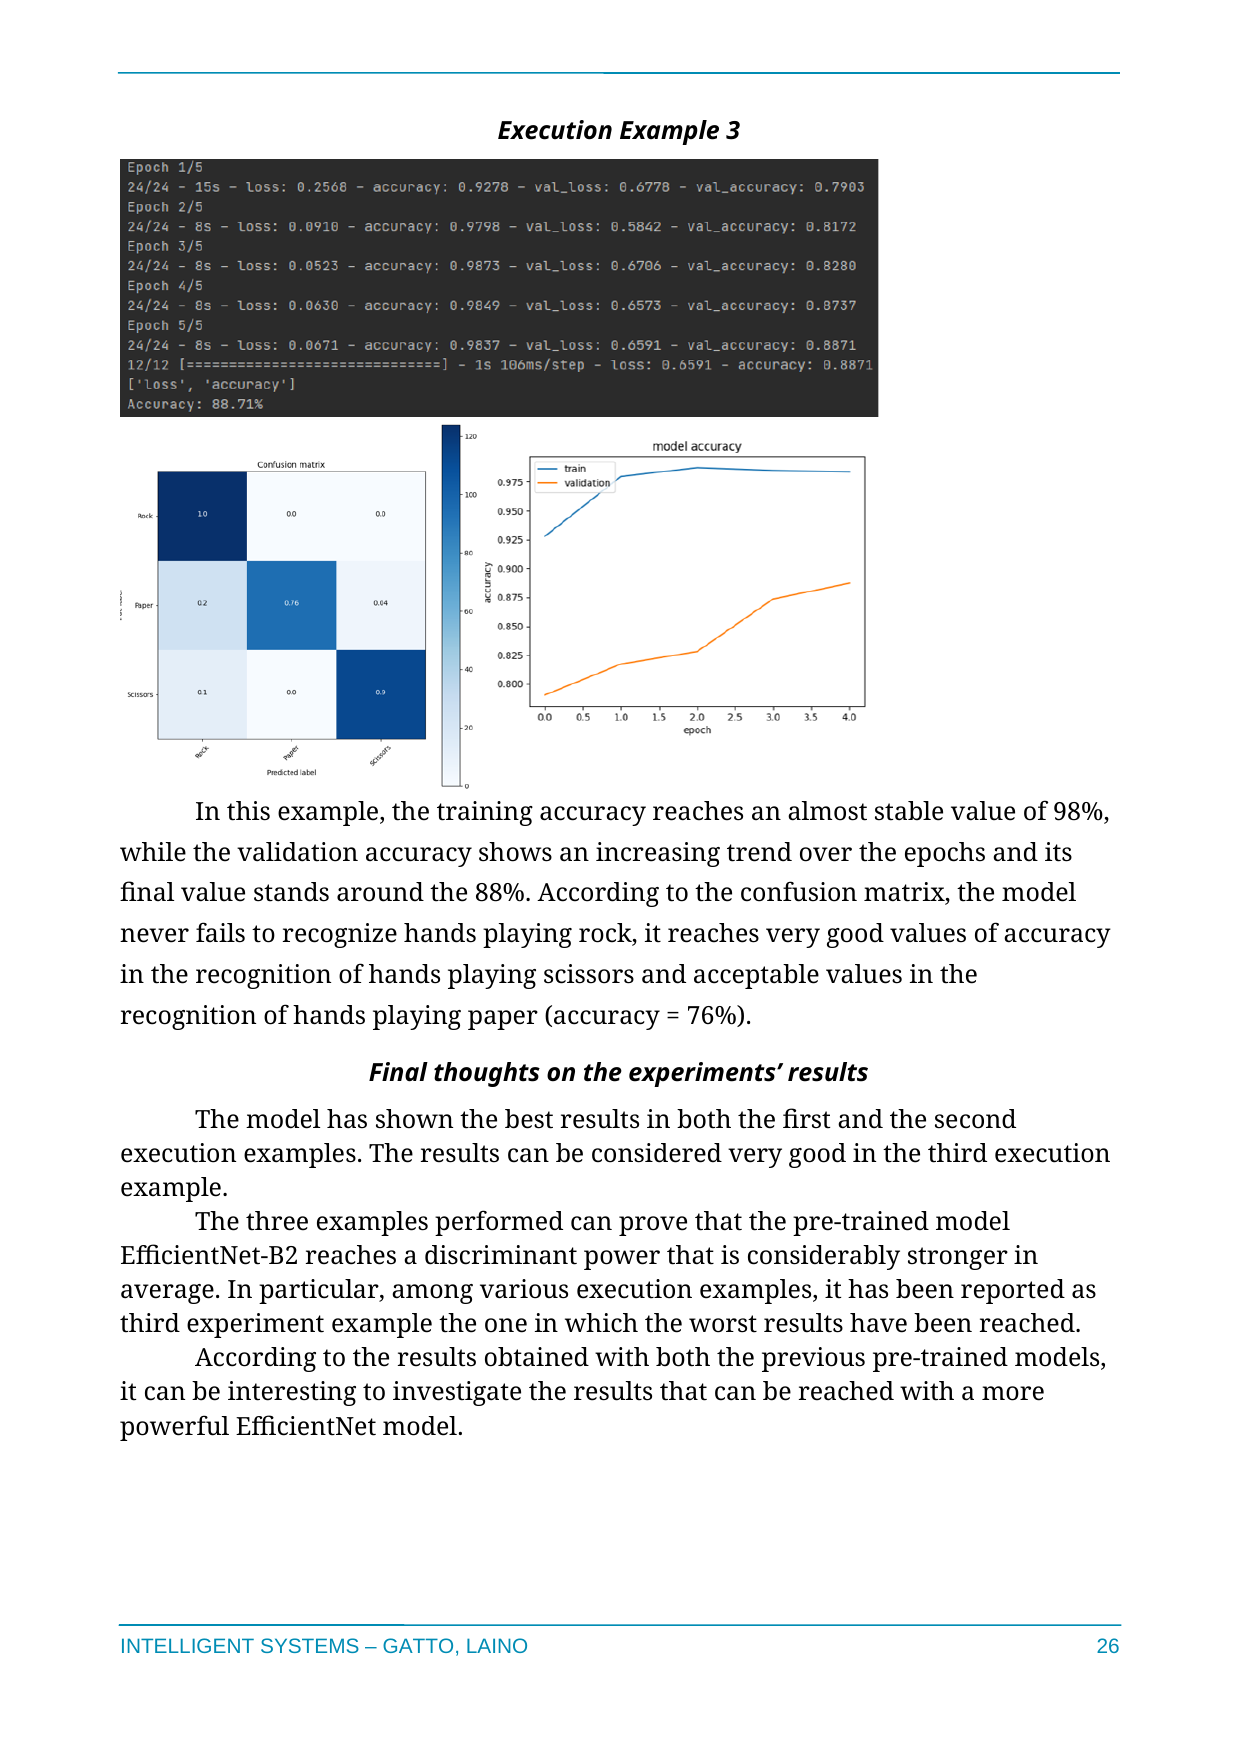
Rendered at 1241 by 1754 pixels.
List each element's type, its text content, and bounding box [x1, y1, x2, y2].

picture [120, 159, 879, 794]
text Execution Example 3 [120, 112, 1120, 147]
text The model has shown the best results in both the first and the second execution examples. The results can be considered very good in the third execution example. [120, 1102, 1120, 1204]
text According to the results obtained with both the previous pre-trained models, it can be interesting to investigate the results that can be reached with a more powerful EfficientNet model. [120, 1340, 1120, 1442]
text Final thoughts on the experiments’ results [120, 1055, 1120, 1089]
text In this example, the training accuracy reaches an almost stable value of 98%, while the validation accuracy shows an increasing trend over the epochs and its final value stands around the 88%. According to the confusion matrix, the model never fails to recognize hands playing rock, it reaches very good values of accuracy in the recognition of hands playing scissors and acceptable values in the recognition of hands playing paper (accuracy = 76%). [120, 793, 1120, 1032]
text The three examples performed can prove that the pre-trained model EfficientNet-B2 reaches a discriminant power that is considerably stronger in average. In particular, among various execution examples, it has been reported as third experiment example the one in which the worst results have been reached. [120, 1204, 1120, 1340]
